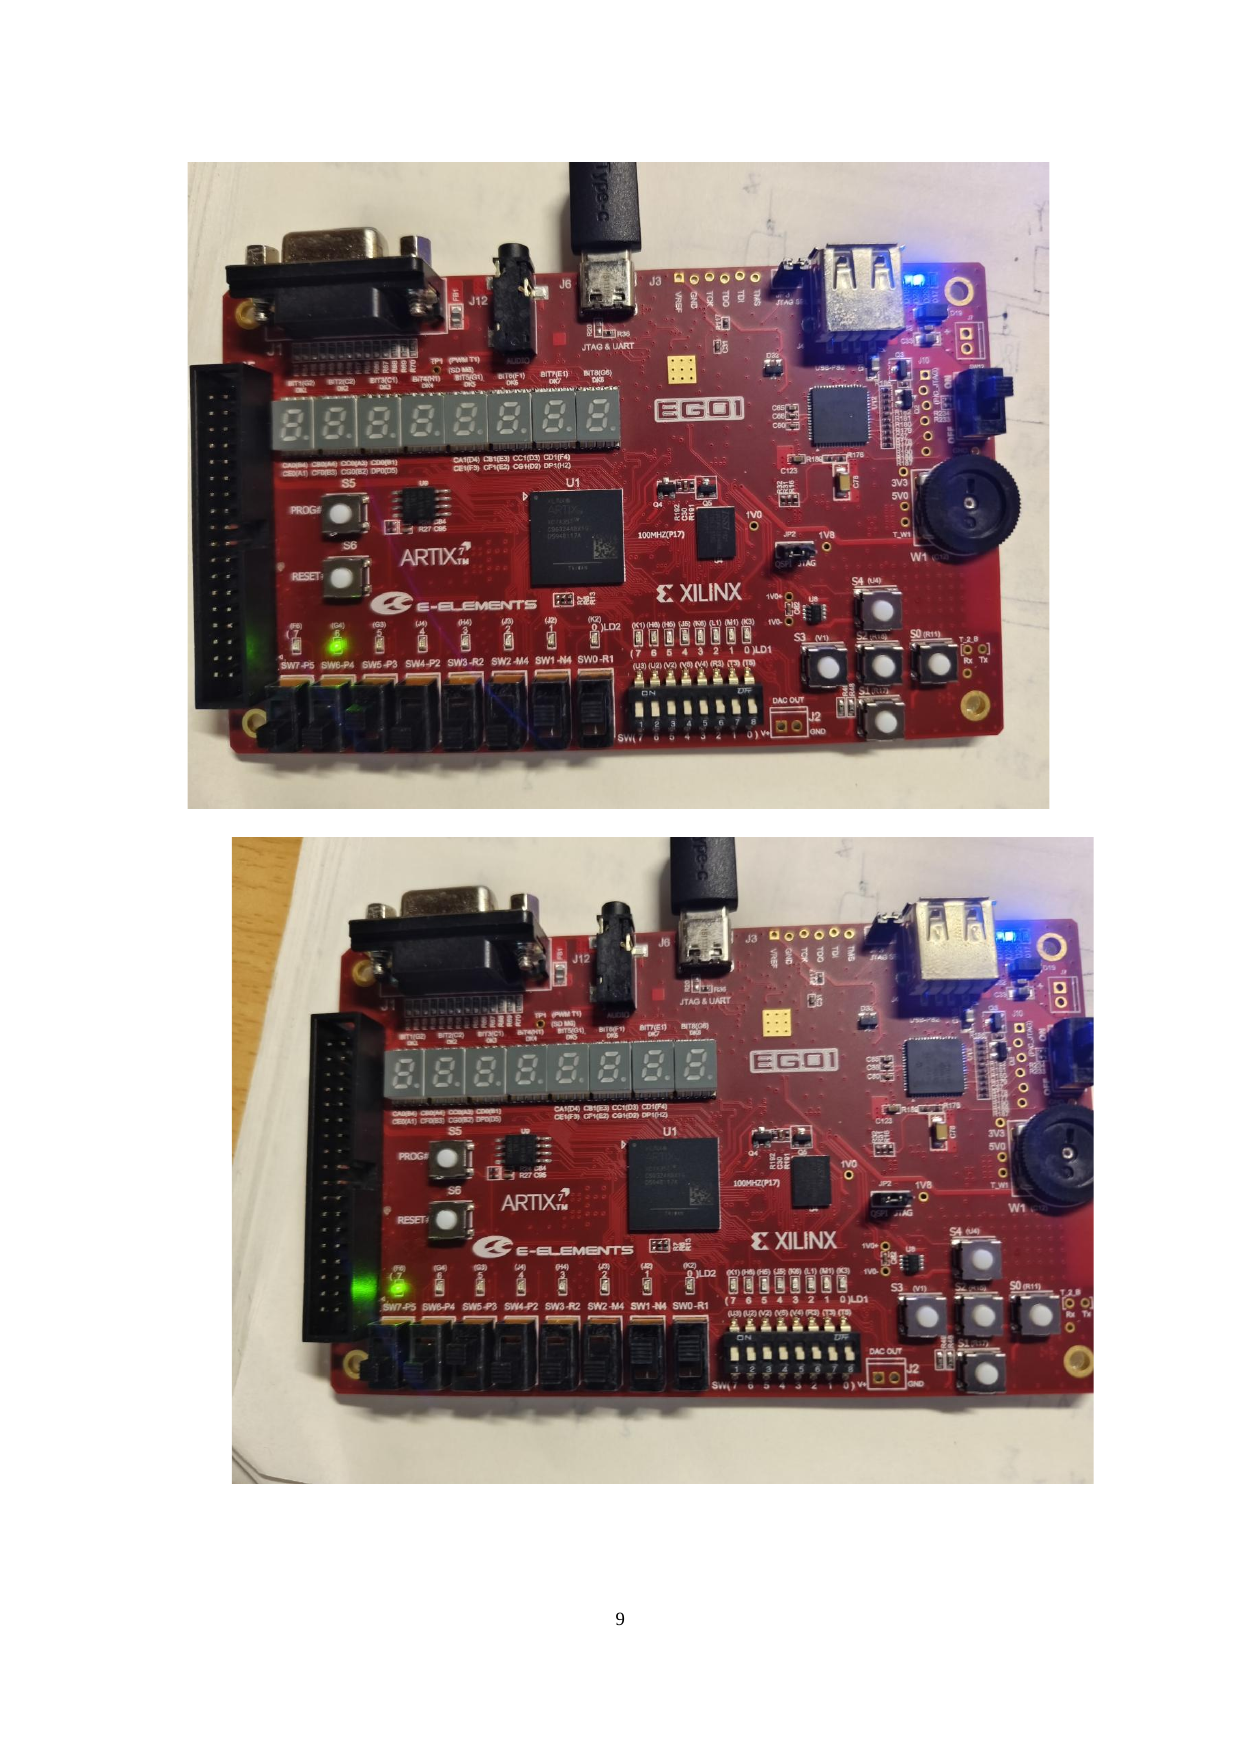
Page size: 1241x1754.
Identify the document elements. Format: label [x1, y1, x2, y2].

picture [231, 837, 1094, 1484]
picture [187, 162, 1050, 809]
